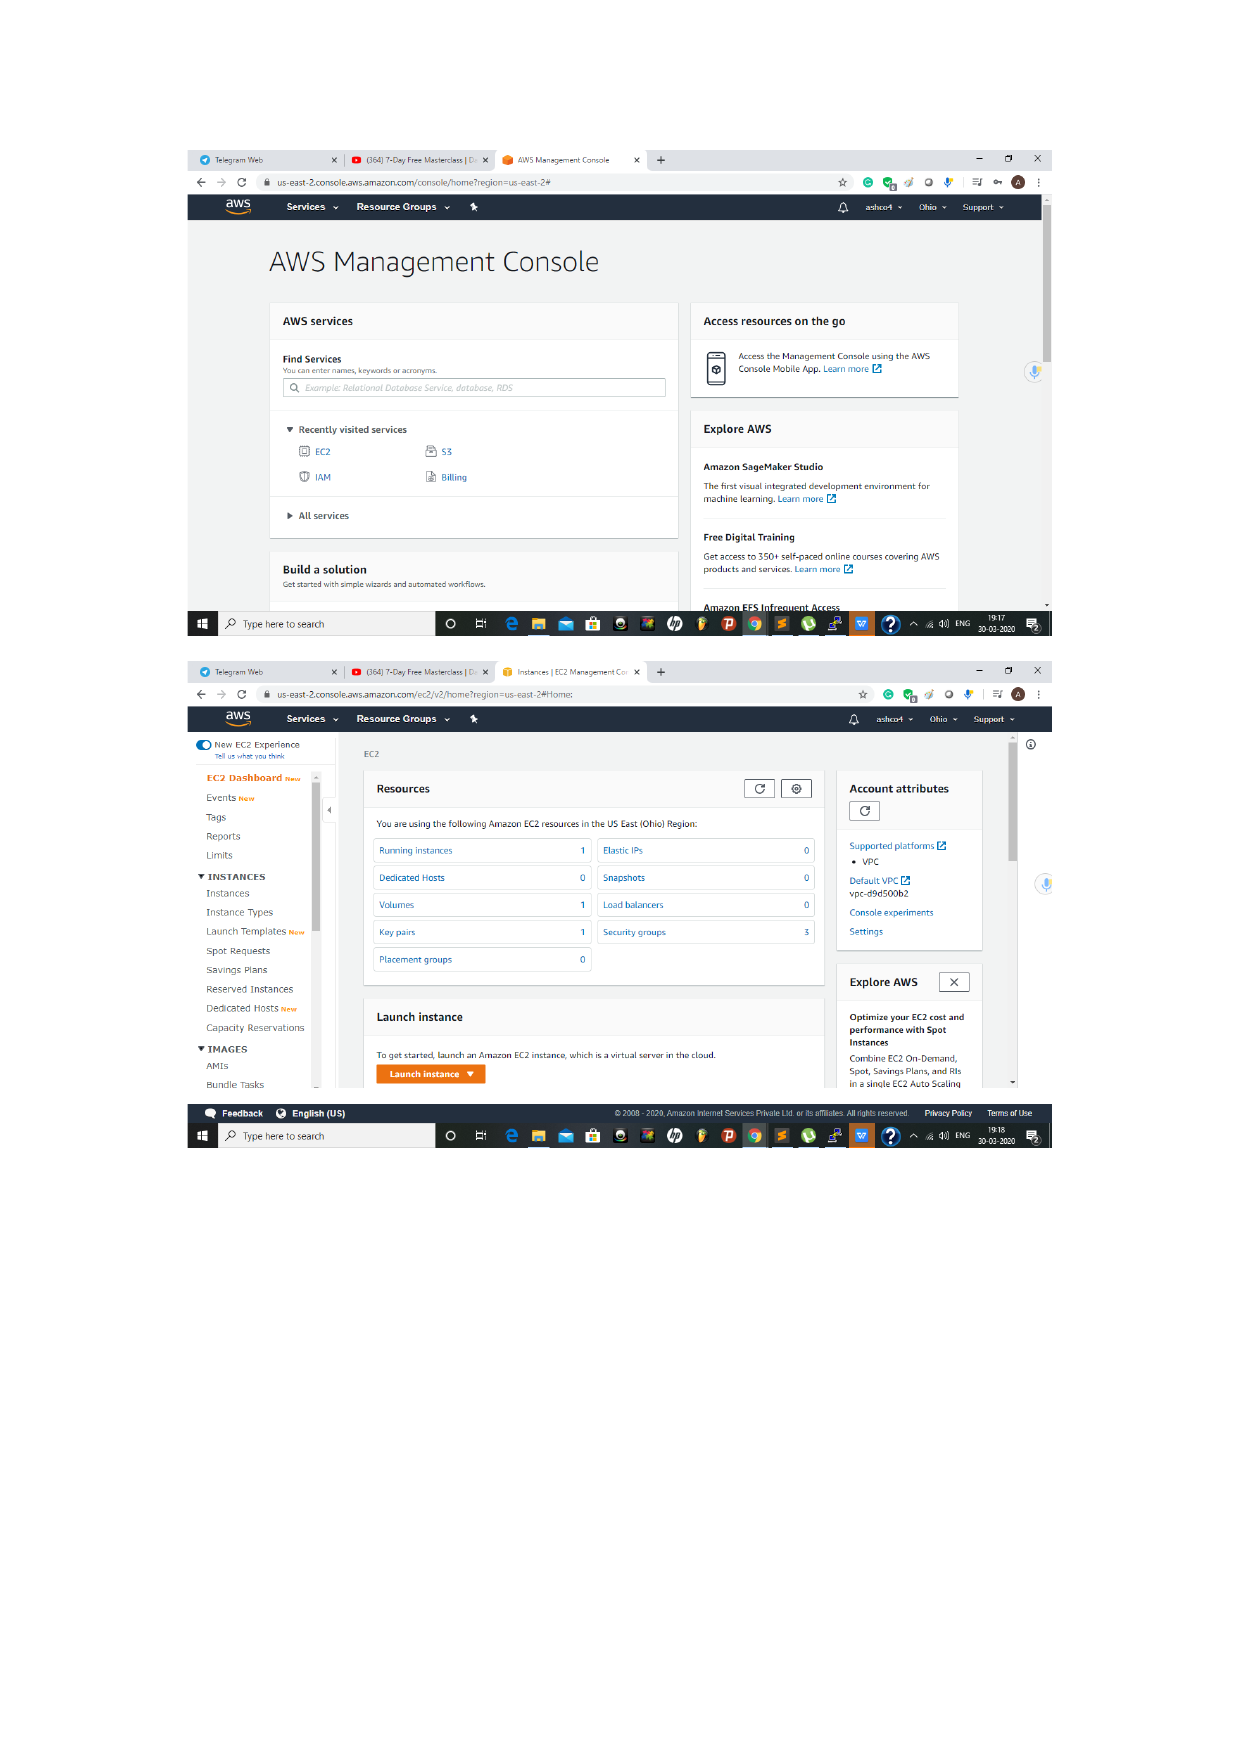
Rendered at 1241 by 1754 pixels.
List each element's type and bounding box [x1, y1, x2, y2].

picture [187, 661, 1052, 1148]
picture [187, 150, 1052, 636]
